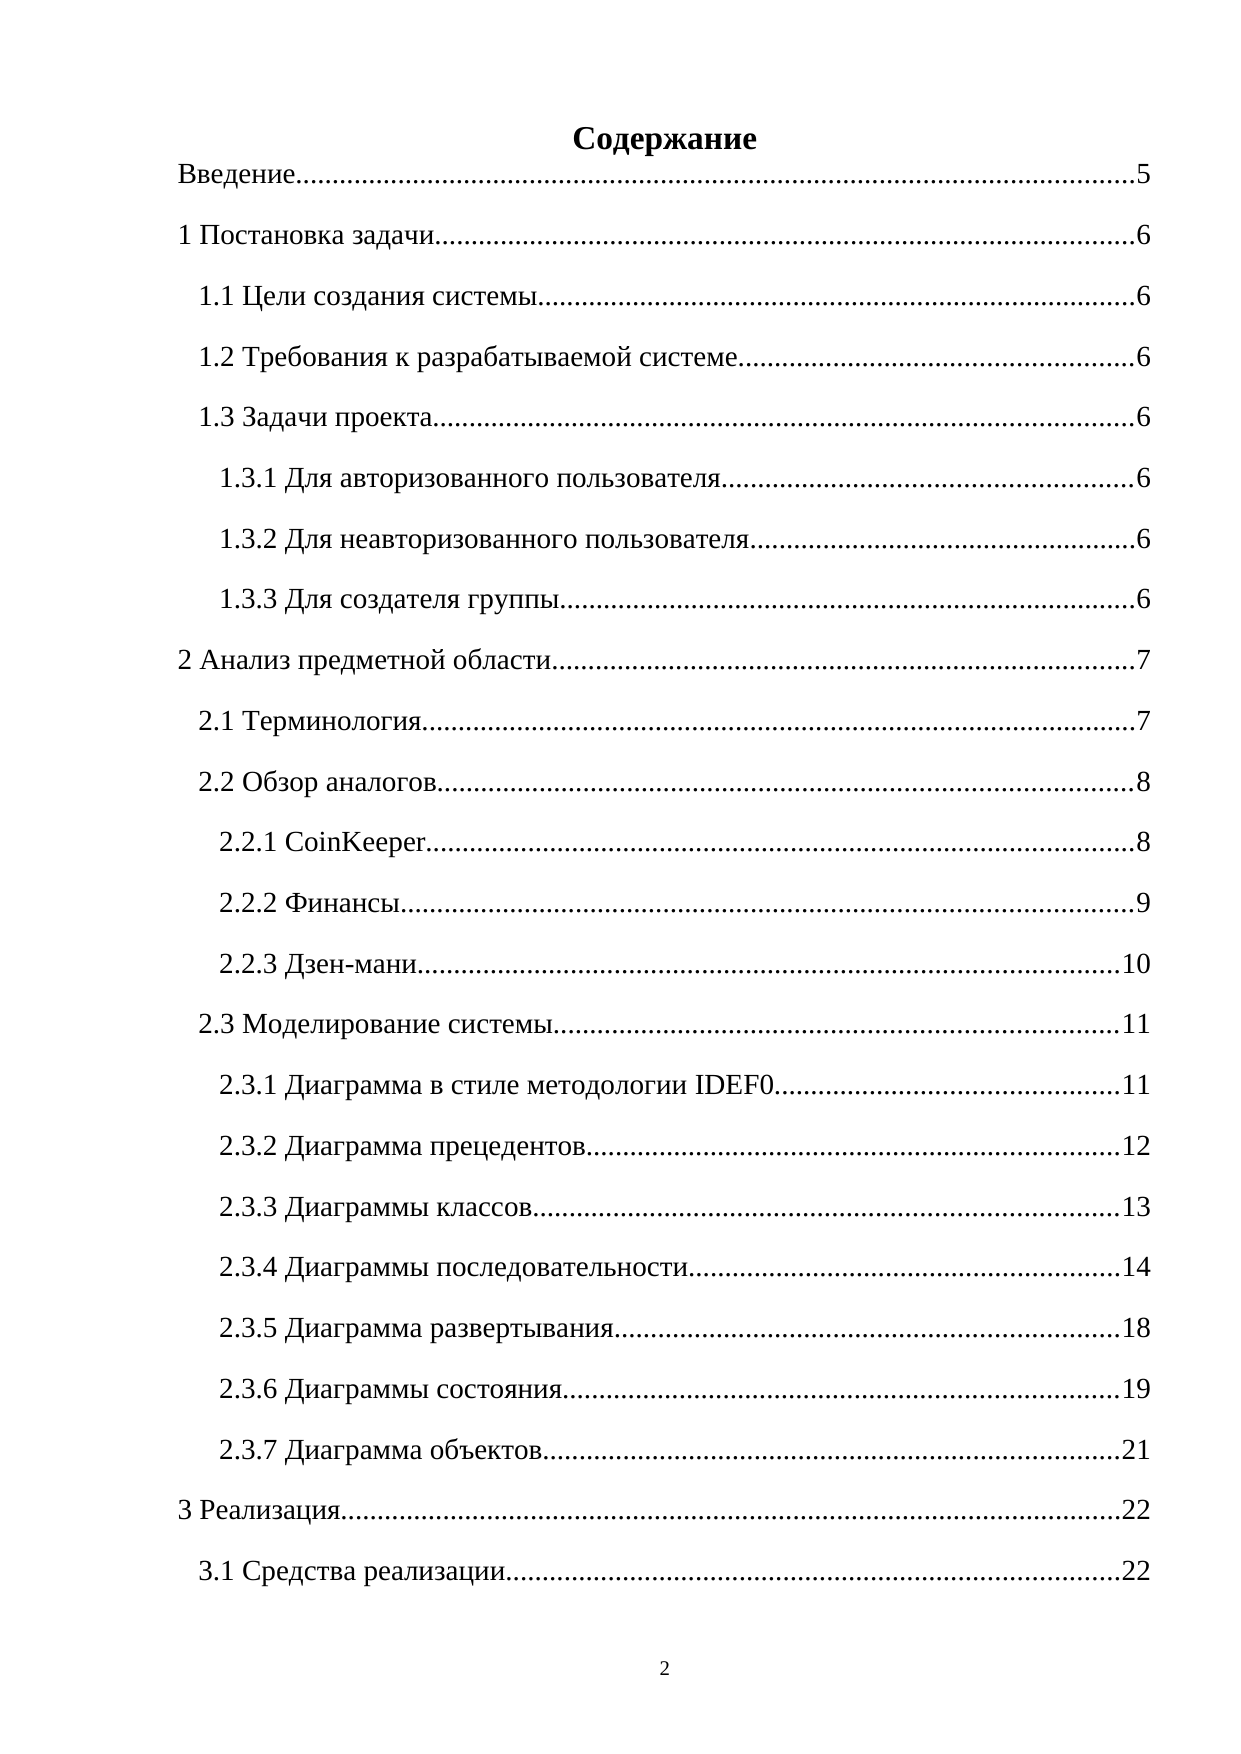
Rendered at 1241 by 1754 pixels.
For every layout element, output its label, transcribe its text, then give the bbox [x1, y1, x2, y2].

text 1.3.3 Для создателя группы 6 [219, 582, 1152, 615]
text 1.3.2 Для неавторизованного пользователя 6 [219, 521, 1152, 554]
text 2.3.7 Диаграмма объектов 21 [219, 1432, 1152, 1465]
text 2.3.6 Диаграммы состояния 19 [219, 1371, 1152, 1404]
text 1.3.1 Для авторизованного пользователя 6 [219, 460, 1152, 494]
text 2.2 Обзор аналогов 8 [198, 764, 1152, 797]
text 2.2.2 Финансы 9 [219, 885, 1152, 919]
text 2.3.3 Диаграммы классов 13 [219, 1189, 1152, 1222]
text 2.3.1 Диаграмма в стиле методологии IDEF0 11 [219, 1067, 1152, 1101]
text 3 Реализация 22 [177, 1492, 1152, 1526]
text 2.3.5 Диаграмма развертывания 18 [219, 1310, 1152, 1344]
text 1.1 Цели создания системы 6 [198, 278, 1152, 311]
text 1.3 Задачи проекта 6 [198, 399, 1152, 433]
text 2.2.3 Дзен-мани 10 [219, 946, 1152, 979]
text Содержание [177, 118, 1152, 156]
text Введение 5 [177, 156, 1152, 190]
text 2.3 Моделирование системы 11 [198, 1007, 1152, 1040]
text 2.3.2 Диаграмма прецедентов 12 [219, 1128, 1152, 1162]
text 2.2.1 CoinKeeper 8 [219, 824, 1152, 858]
text 1 Постановка задачи 6 [177, 217, 1152, 251]
text 3.1 Средства реализации 22 [198, 1553, 1152, 1587]
text 2.1 Терминология 7 [198, 703, 1152, 737]
text 2 Анализ предметной области 7 [177, 642, 1152, 676]
text 1.2 Требования к разрабатываемой системе 6 [198, 339, 1152, 372]
text 2.3.4 Диаграммы последовательности 14 [219, 1249, 1152, 1283]
